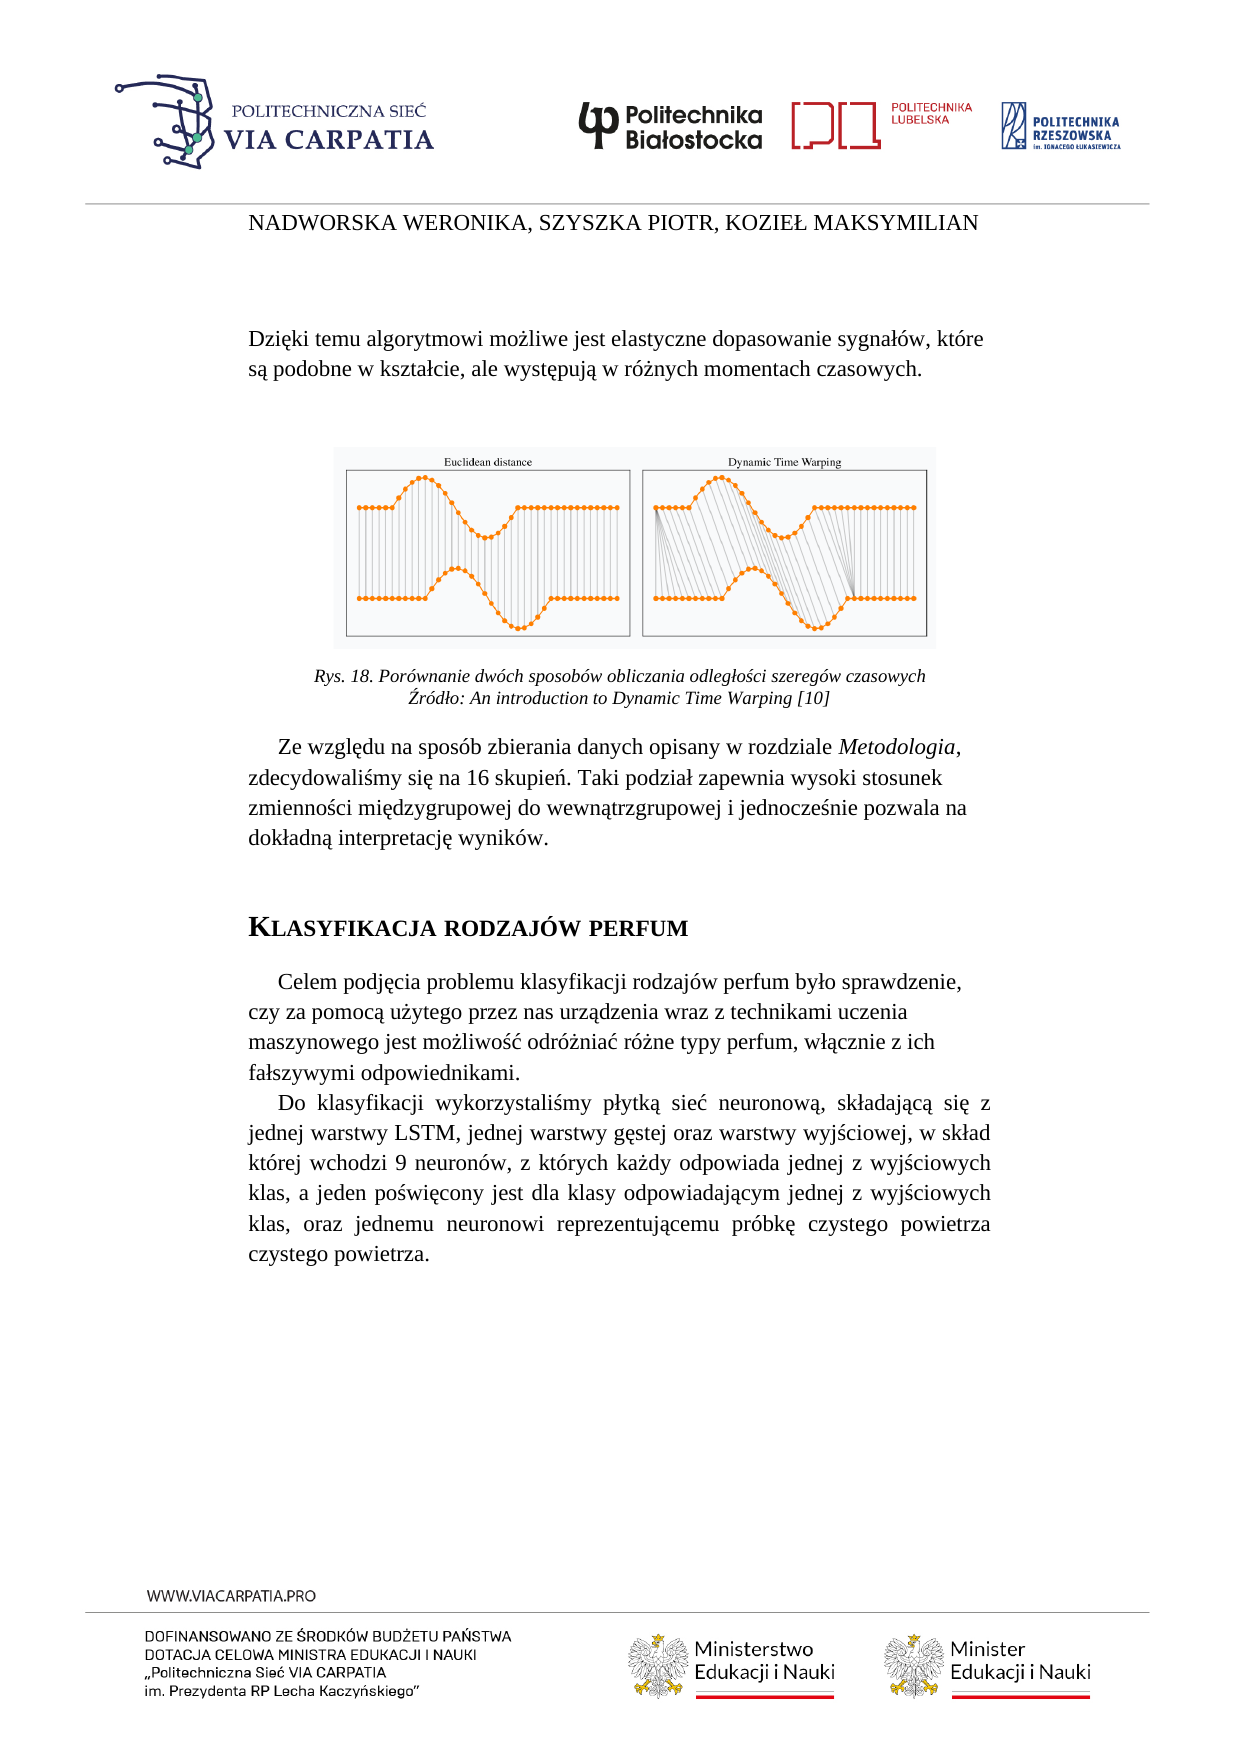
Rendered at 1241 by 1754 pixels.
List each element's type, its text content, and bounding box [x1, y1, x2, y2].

text Celem podjęcia problemu klasyfikacji rodzajów perfum było sprawdzenie, czy za pomocą użytego przez nas urządzenia wraz z technikami uczenia maszynowego jest możliwość odróżniać różne typy perfum, włącznie z ich fałszywymi odpowiednikami. [248, 968, 992, 1085]
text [248, 325, 992, 381]
text Ze względu na sposób zbierania danych opisany w rozdziale Metodologia, zdecydowaliśmy się na 16 skupień. Taki podział zapewnia wysoki stosunek zmienności międzygrupowej do wewnątrzgrupowej i jednocześnie pozwala na dokładną interpretację wyników. [248, 733, 992, 850]
subtitle Klasyfikacja rodzajów perfum [248, 909, 992, 943]
text Rys. 18. Porównanie dwóch sposobów obliczania odległości szeregów czasowych Źródło: An introduction to Dynamic Time Warping [10] [248, 665, 992, 708]
text Do klasyfikacji wykorzystaliśmy płytką sieć neuronową, składającą się z jednej warstwy LSTM, jednej warstwy gęstej oraz warstwy wyjściowej, w skład której wchodzi 9 neuronów, z których każdy odpowiada jednej z wyjściowych klas, a jeden poświęcony jest dla klasy odpowiadającym jednej z wyjściowych klas, oraz jednemu neuronowi reprezentującemu próbkę czystego powietrza czystego powietrza. [248, 1089, 992, 1266]
picture [0, 2, 1237, 1754]
